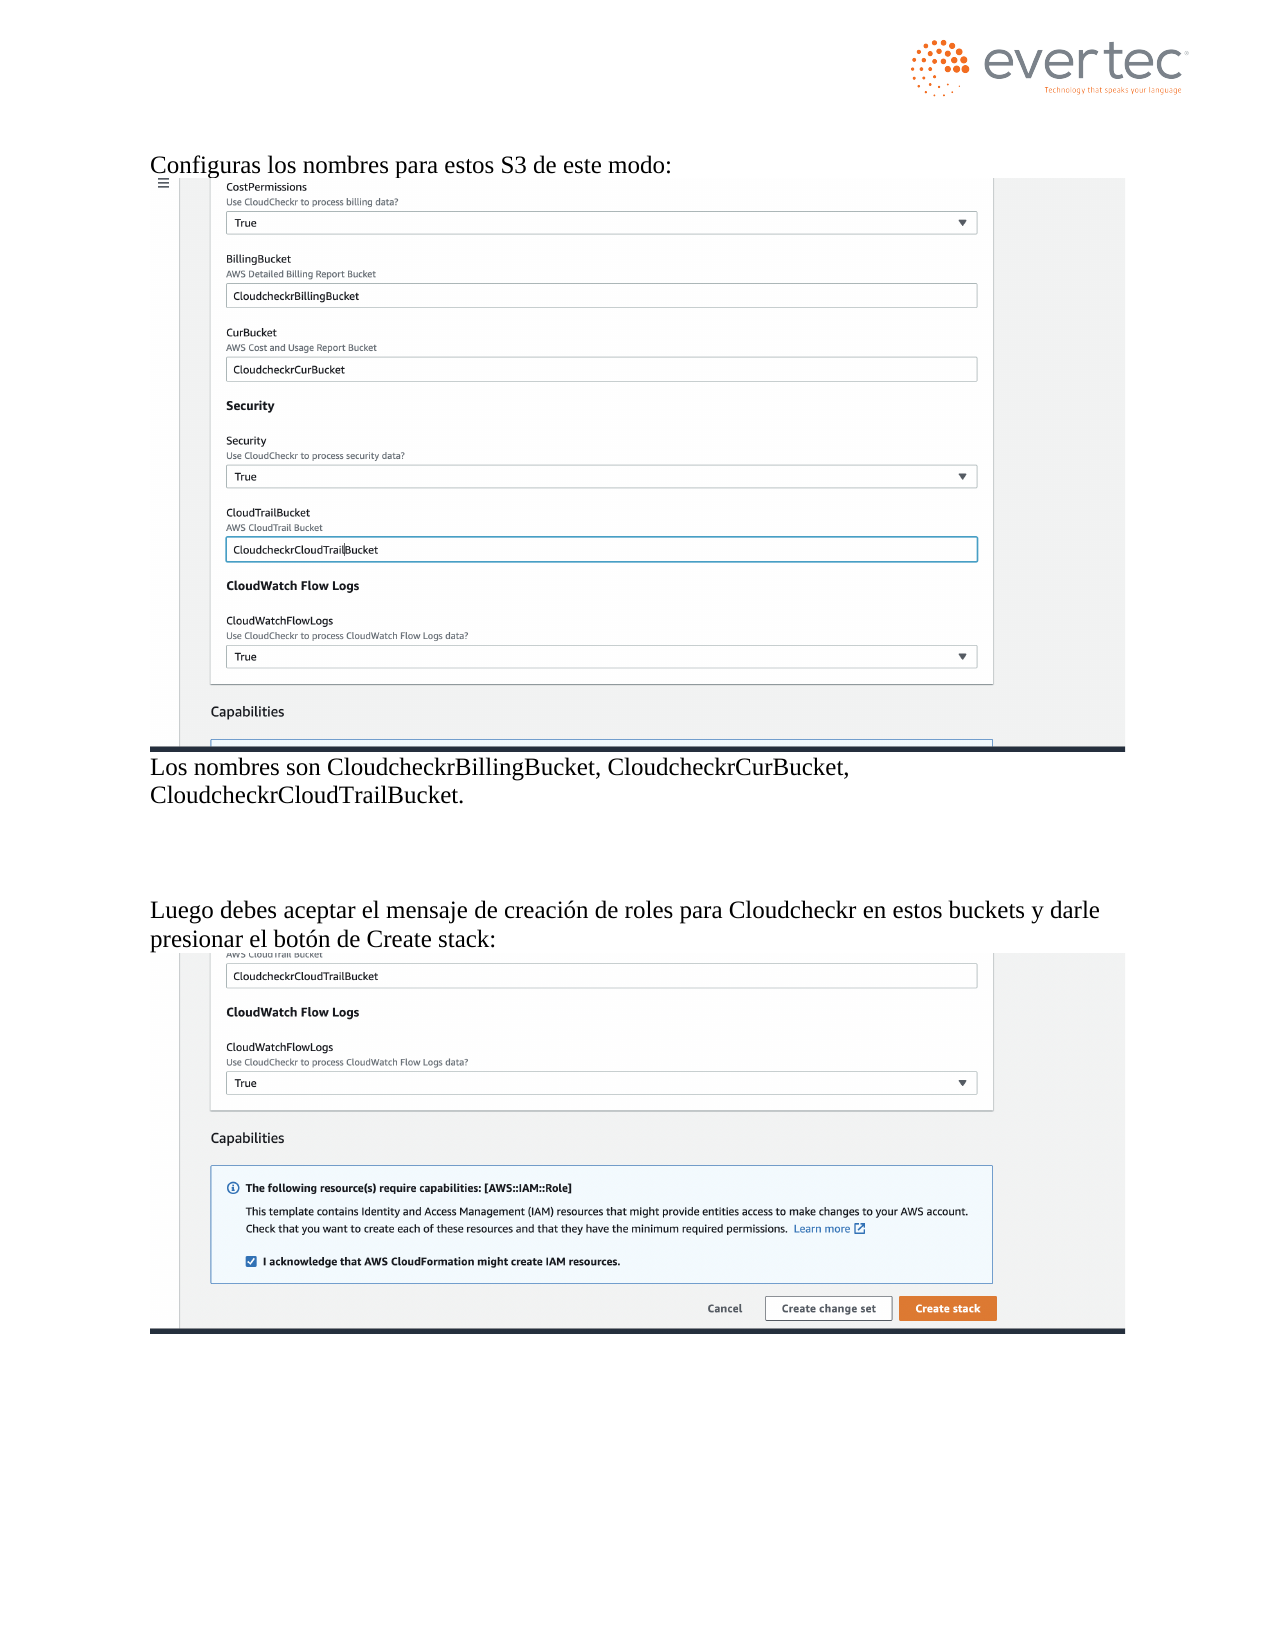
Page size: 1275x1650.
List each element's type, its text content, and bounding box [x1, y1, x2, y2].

picture [904, 36, 1198, 107]
text Luego debes aceptar el mensaje de creación de roles para Cloudcheckr en estos buckets y darle presionar el botón de Create stack: [150, 896, 1125, 953]
picture [150, 178, 1125, 752]
picture [150, 953, 1125, 1334]
text Configuras los nombres para estos S3 de este modo: [150, 150, 1125, 178]
text Los nombres son CloudcheckrBillingBucket, CloudcheckrCurBucket, CloudcheckrCloudTrailBucket. [150, 752, 1125, 809]
